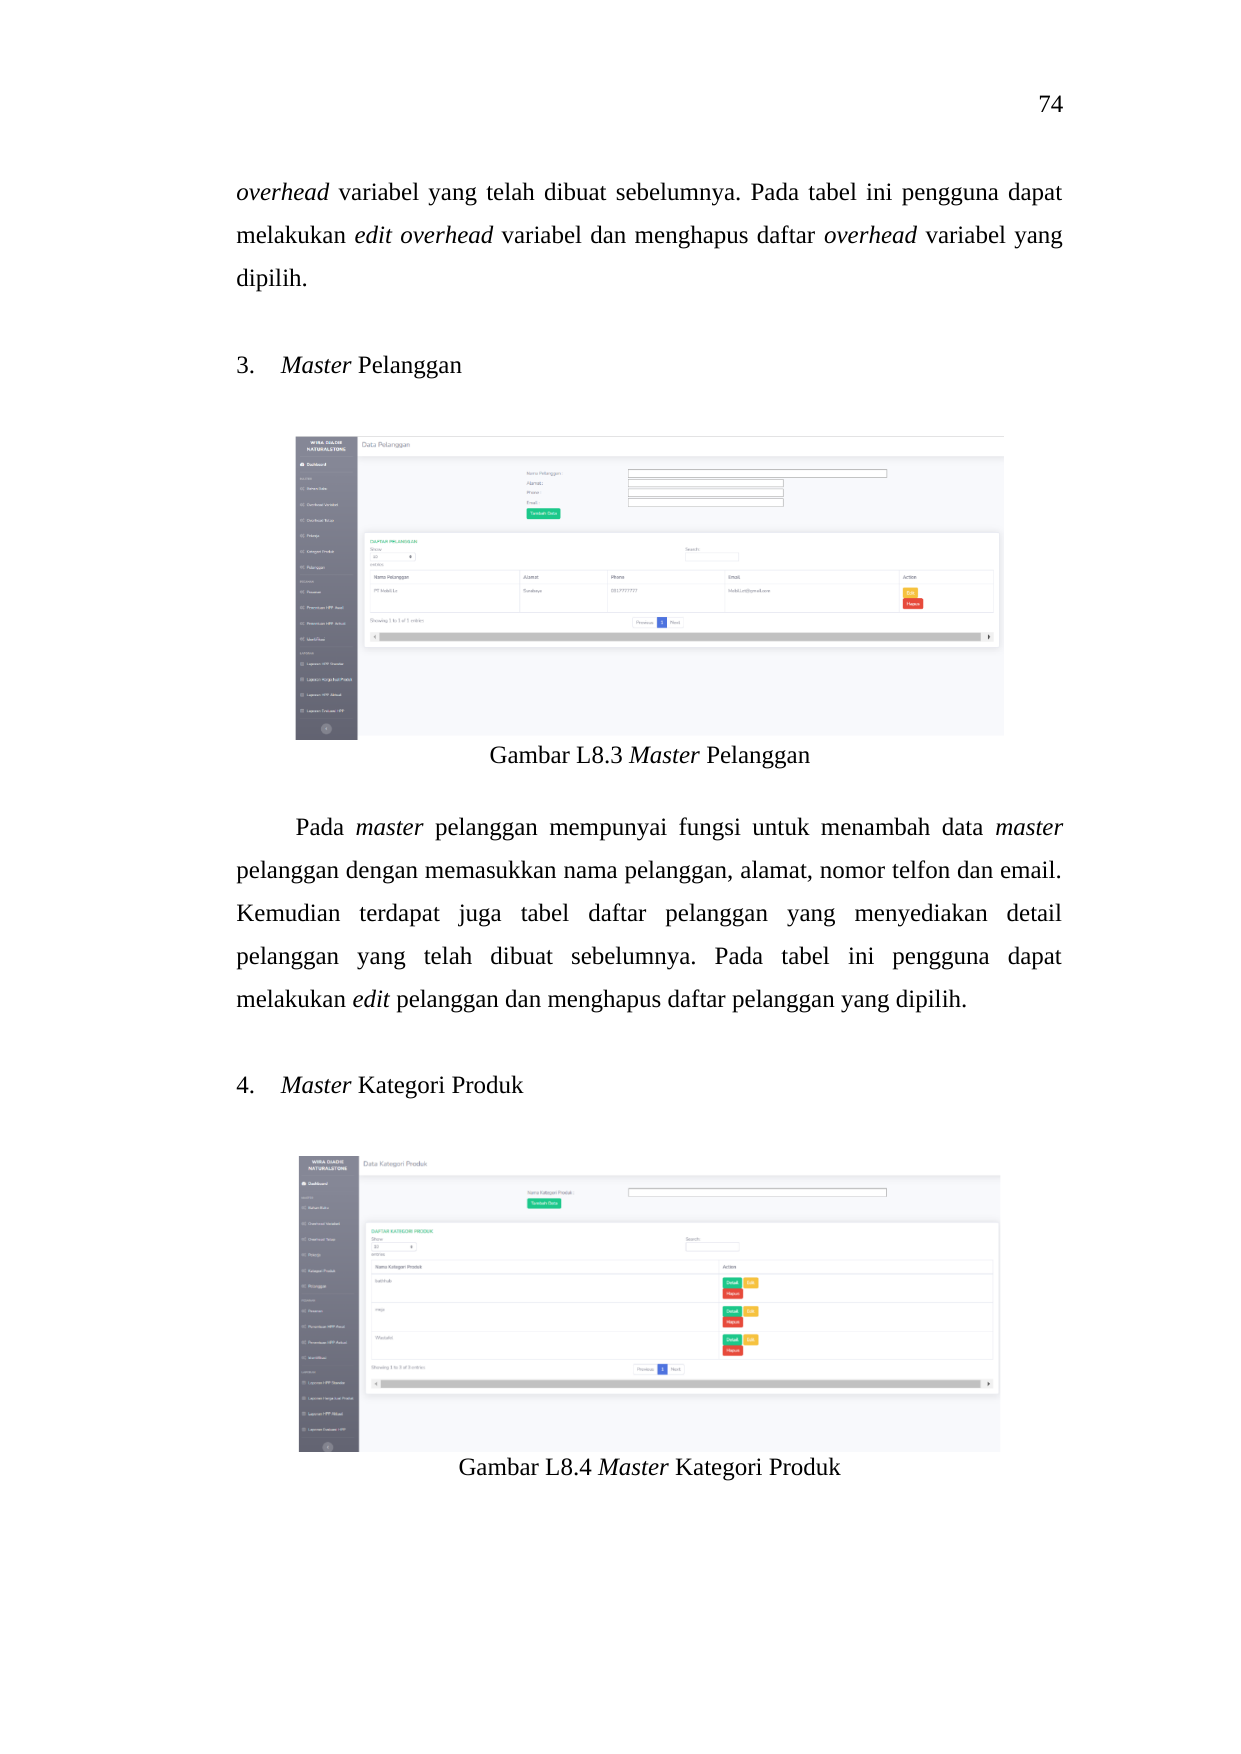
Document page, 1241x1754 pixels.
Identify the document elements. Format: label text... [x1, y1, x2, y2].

text Gambar L8.3 Master Pelanggan [236, 740, 1063, 768]
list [236, 177, 1063, 292]
picture [298, 1156, 1001, 1452]
text Gambar L8.4 Master Kategori Produk [236, 1452, 1063, 1480]
picture [295, 436, 1004, 740]
list Pada master pelanggan mempunyai fungsi untuk menambah data master pelanggan dengan memasukkan nama pelanggan, alamat, nomor telfon dan email. Kemudian terdapat juga tabel daftar pelanggan yang menyediakan detail pelanggan yang telah dibuat sebelumnya. Pada tabel ini pengguna dapat melakukan edit pelanggan dan menghapus daftar pelanggan yang dipilih. [236, 812, 1063, 1013]
list Master Kategori Produk [236, 1070, 1063, 1099]
list Master Pelanggan [236, 350, 1063, 378]
